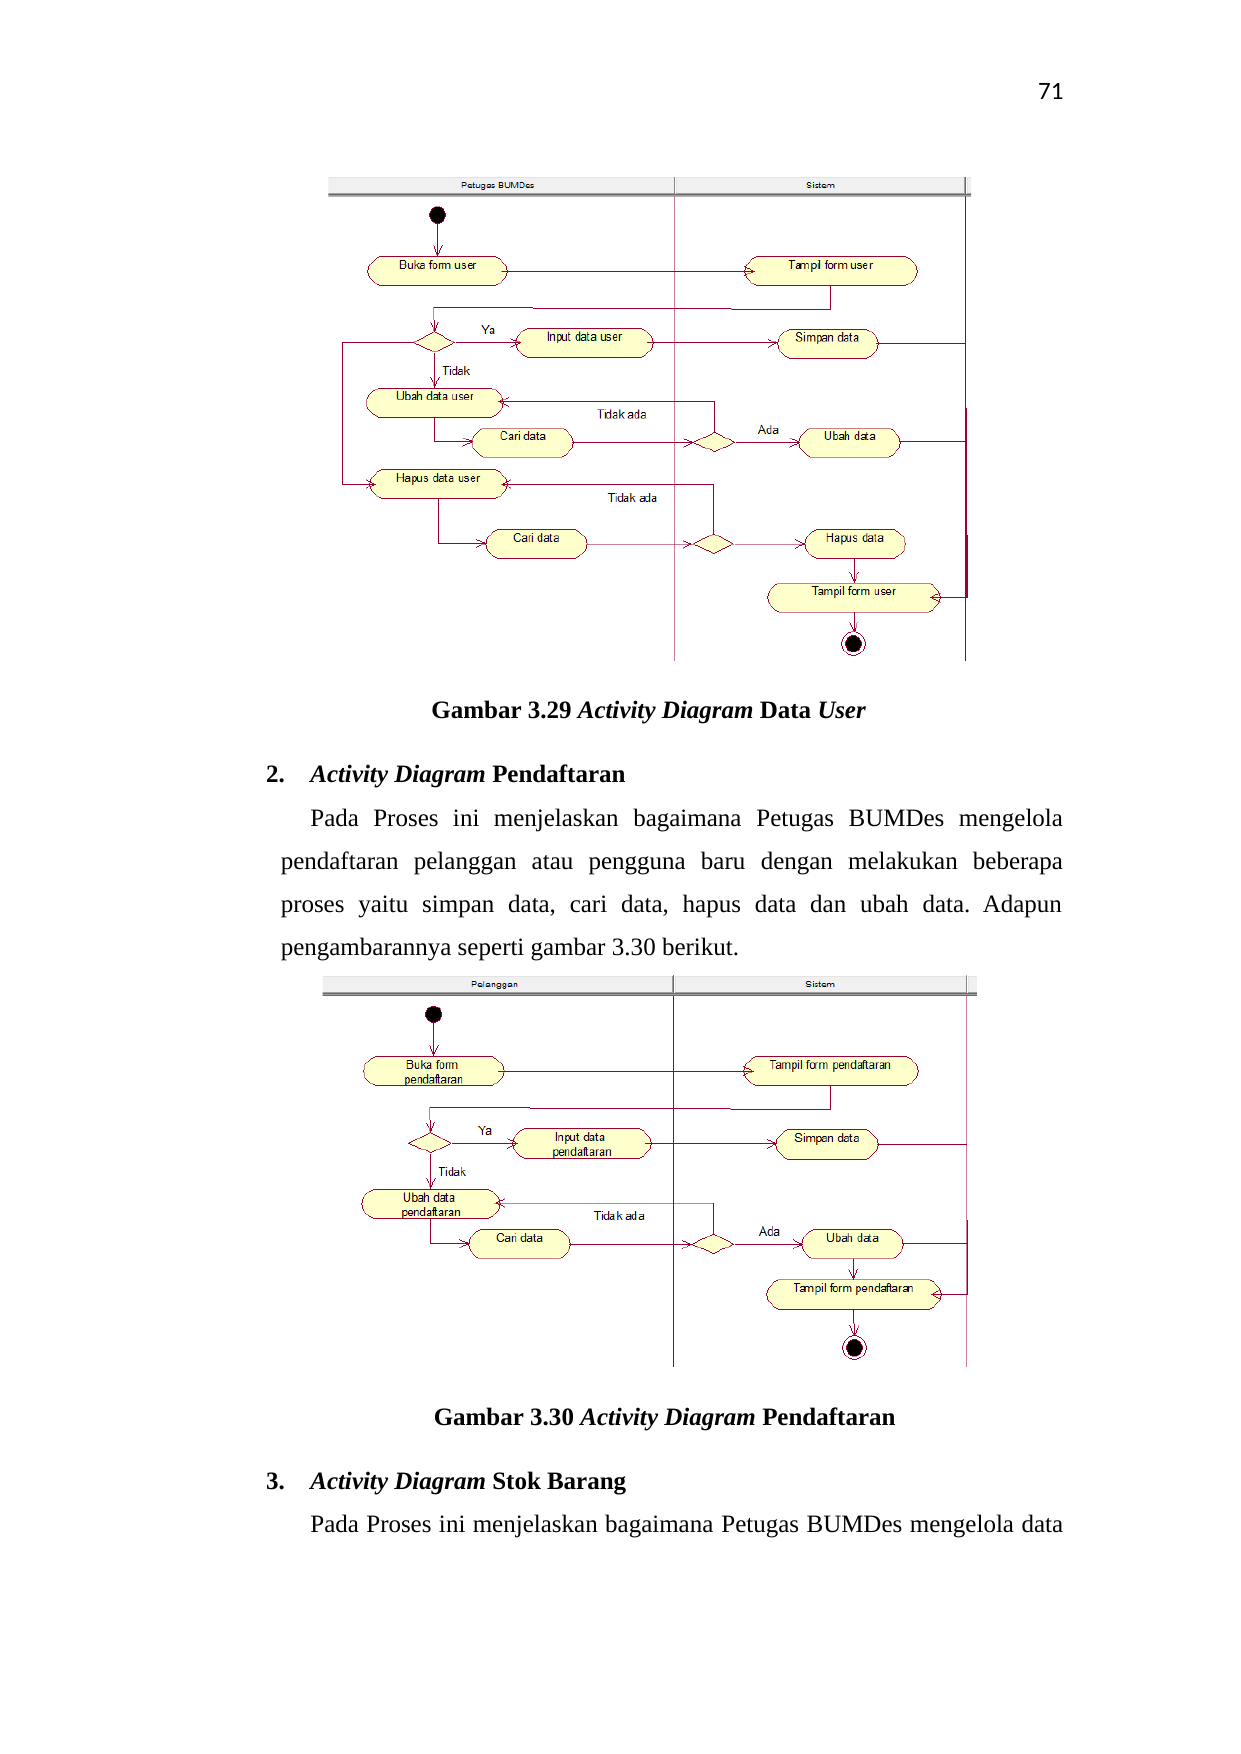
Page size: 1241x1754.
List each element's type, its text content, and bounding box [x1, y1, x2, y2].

picture [328, 177, 972, 661]
list Activity Diagram Pendaftaran [266, 759, 1063, 788]
picture [322, 975, 977, 1367]
text Gambar 3.29 Activity Diagram Data User [236, 696, 1063, 724]
text Pada Proses ini menjelaskan bagaimana Petugas BUMDes mengelola pendaftaran pelanggan atau pengguna baru dengan melakukan beberapa proses yaitu simpan data, cari data, hapus data dan ubah data. Adapun pengambarannya seperti gambar 3.30 berikut. [266, 803, 1063, 961]
text Gambar 3.30 Activity Diagram Pendaftaran [266, 1402, 1063, 1431]
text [266, 1509, 1063, 1538]
list Activity Diagram Stok Barang [266, 1466, 1063, 1494]
